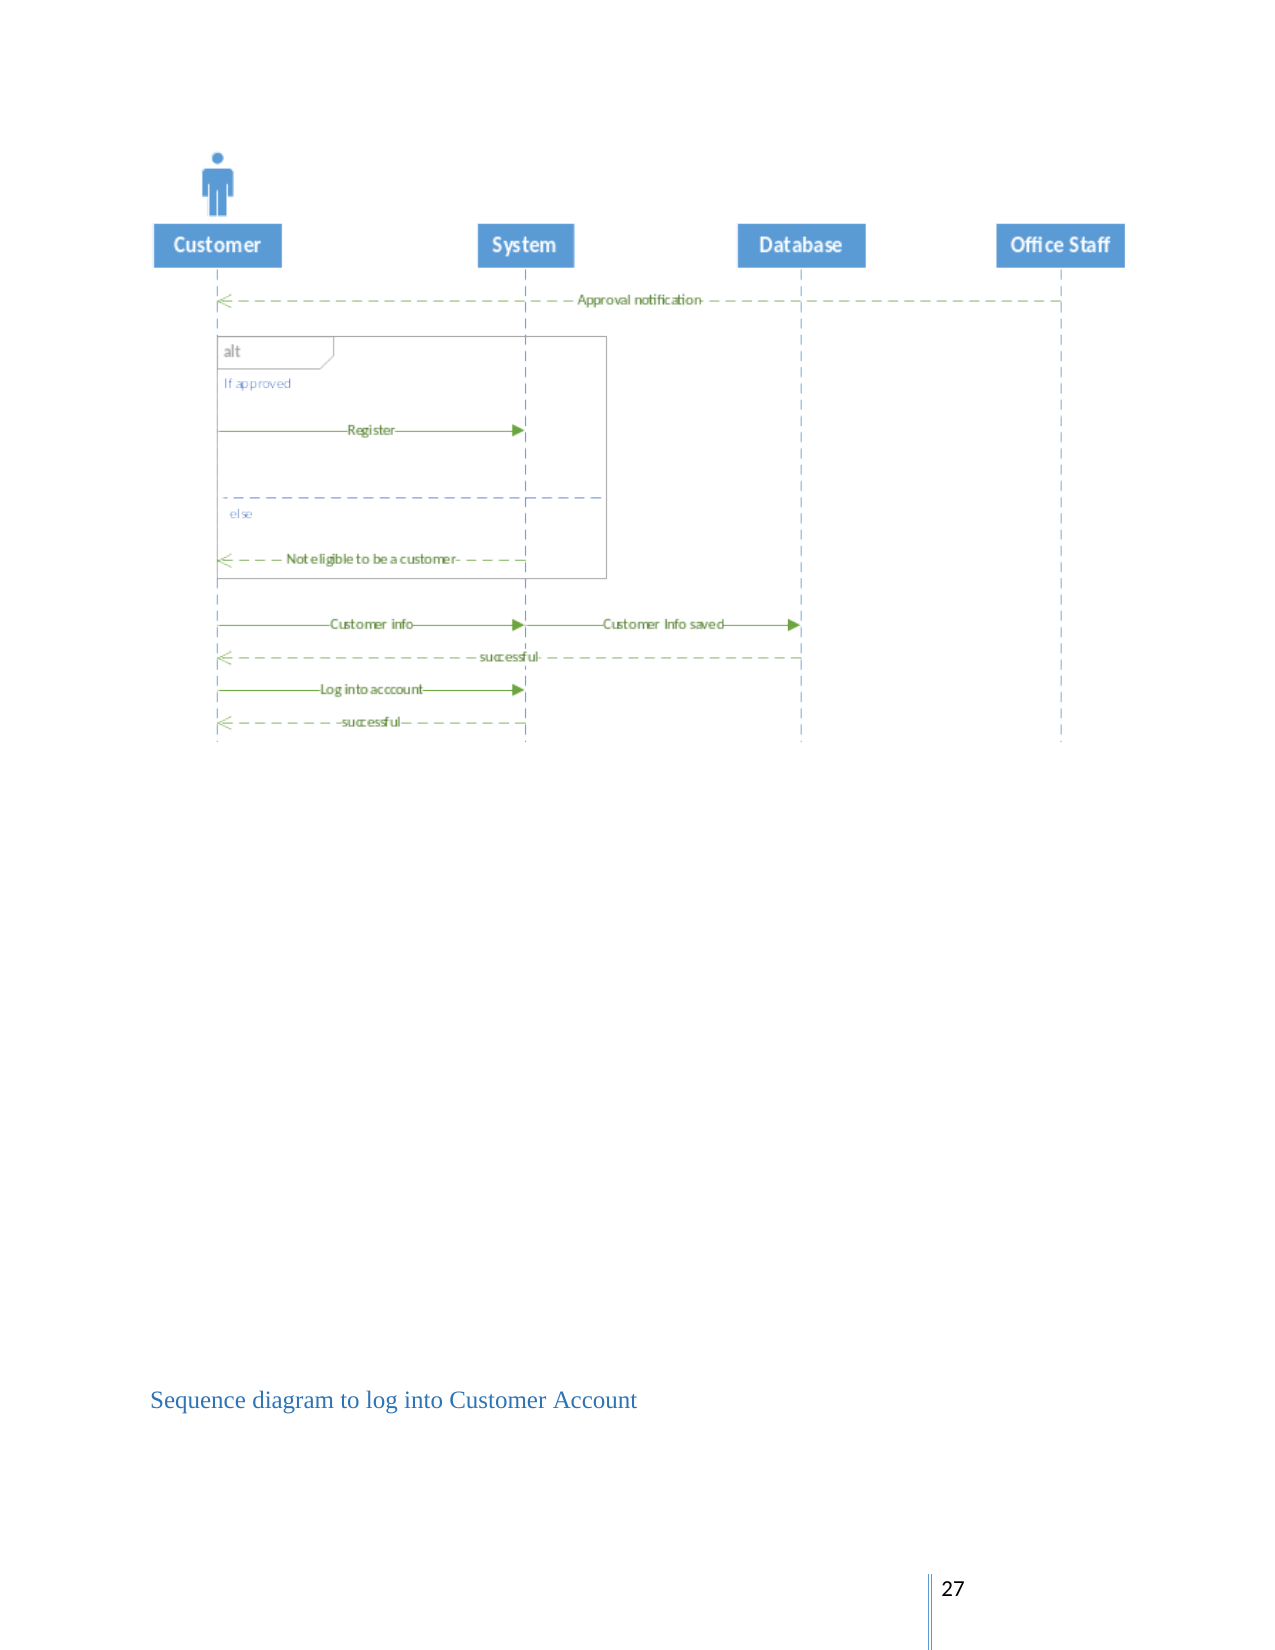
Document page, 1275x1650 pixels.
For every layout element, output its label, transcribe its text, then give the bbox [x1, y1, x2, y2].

text Sequence diagram to log into Customer Account [150, 1385, 1125, 1414]
